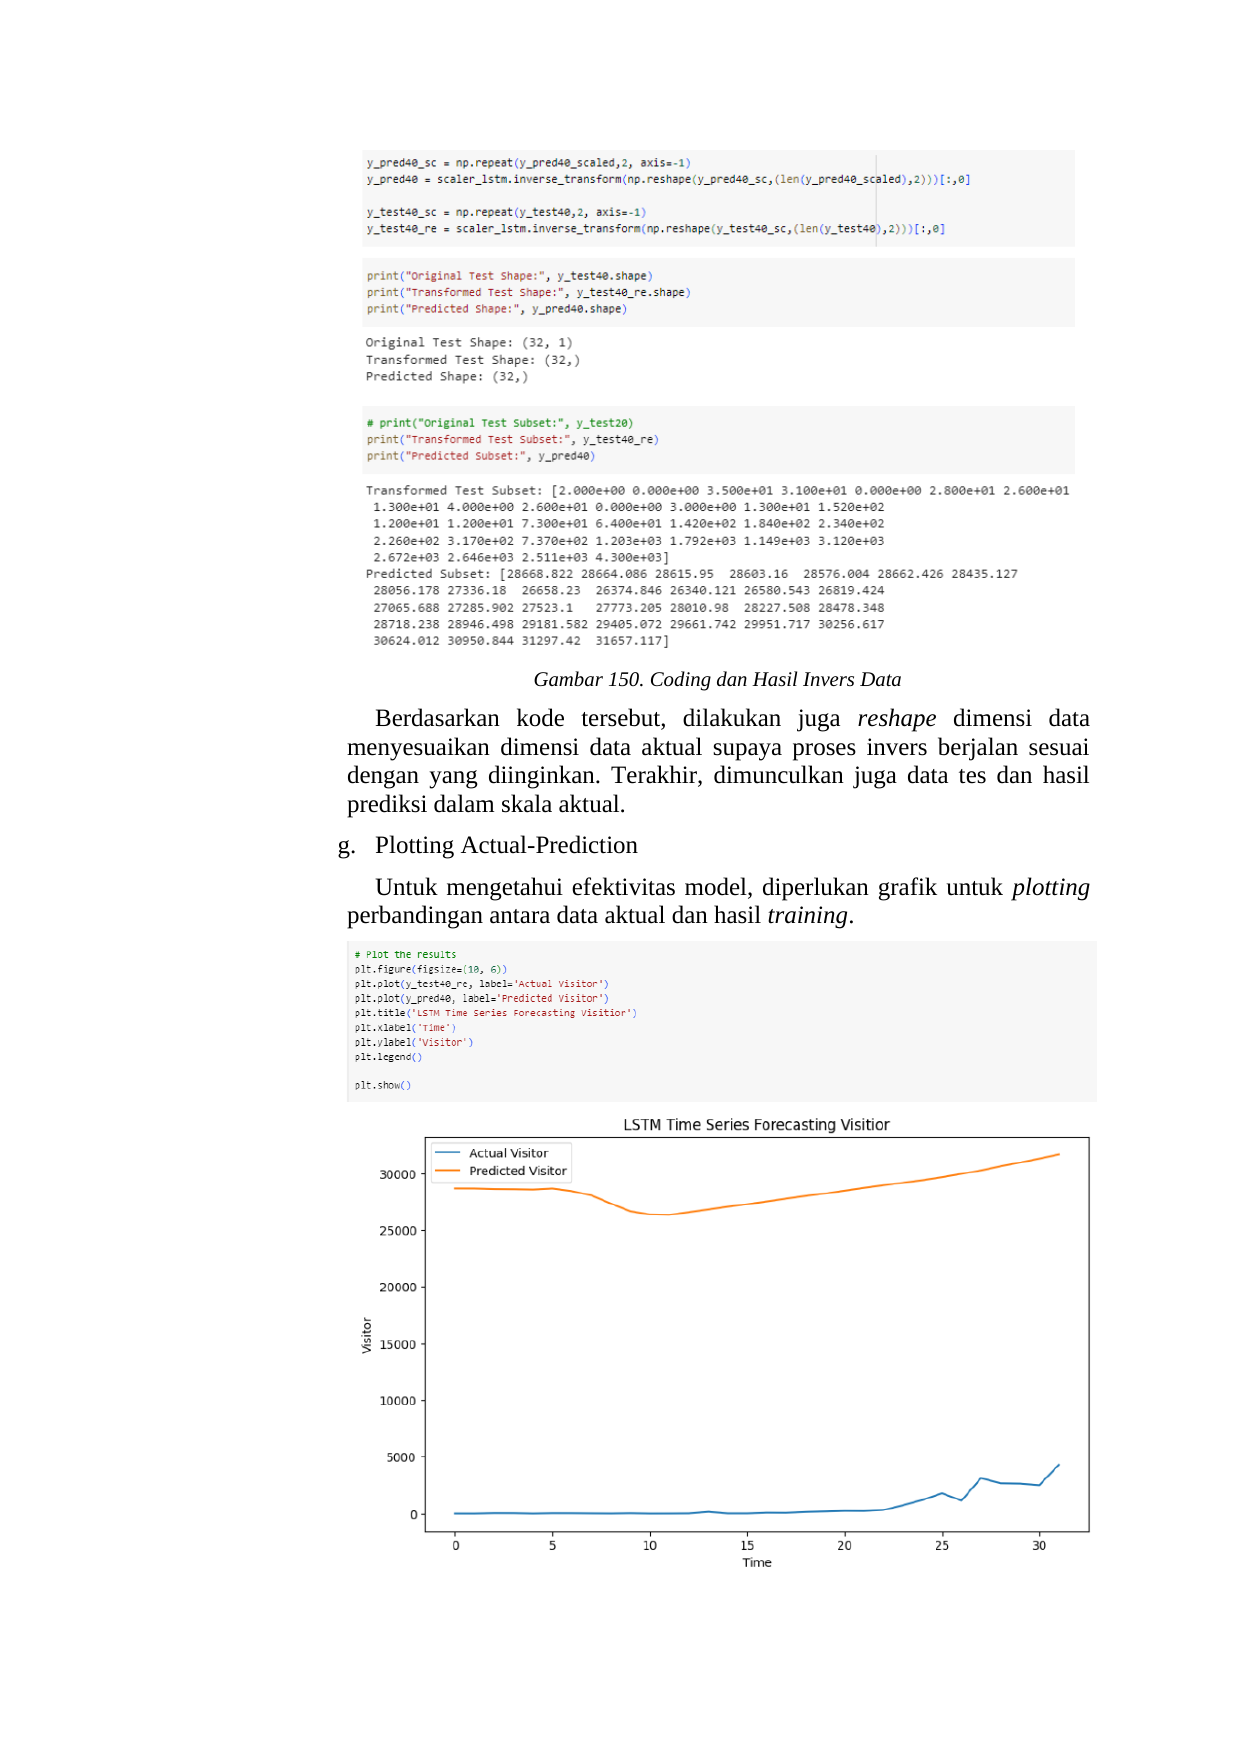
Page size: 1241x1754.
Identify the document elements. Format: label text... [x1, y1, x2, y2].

text Berdasarkan kode tersebut, dilakukan juga reshape dimensi data menyesuaikan dimensi data aktual supaya proses invers berjalan sesuai dengan yang diinginkan. Terakhir, dimunculkan juga data tes dan hasil prediksi dalam skala aktual. [347, 703, 1090, 818]
list Plotting Actual-Prediction [337, 831, 1090, 859]
text Untuk mengetahui efektivitas model, diperlukan grafik untuk plotting perbandingan antara data aktual dan hasil training. [347, 872, 1090, 929]
subtitle Gambar 150. Coding dan Hasil Invers Data [347, 667, 1090, 691]
picture [362, 150, 1075, 654]
picture [346, 941, 1097, 1583]
